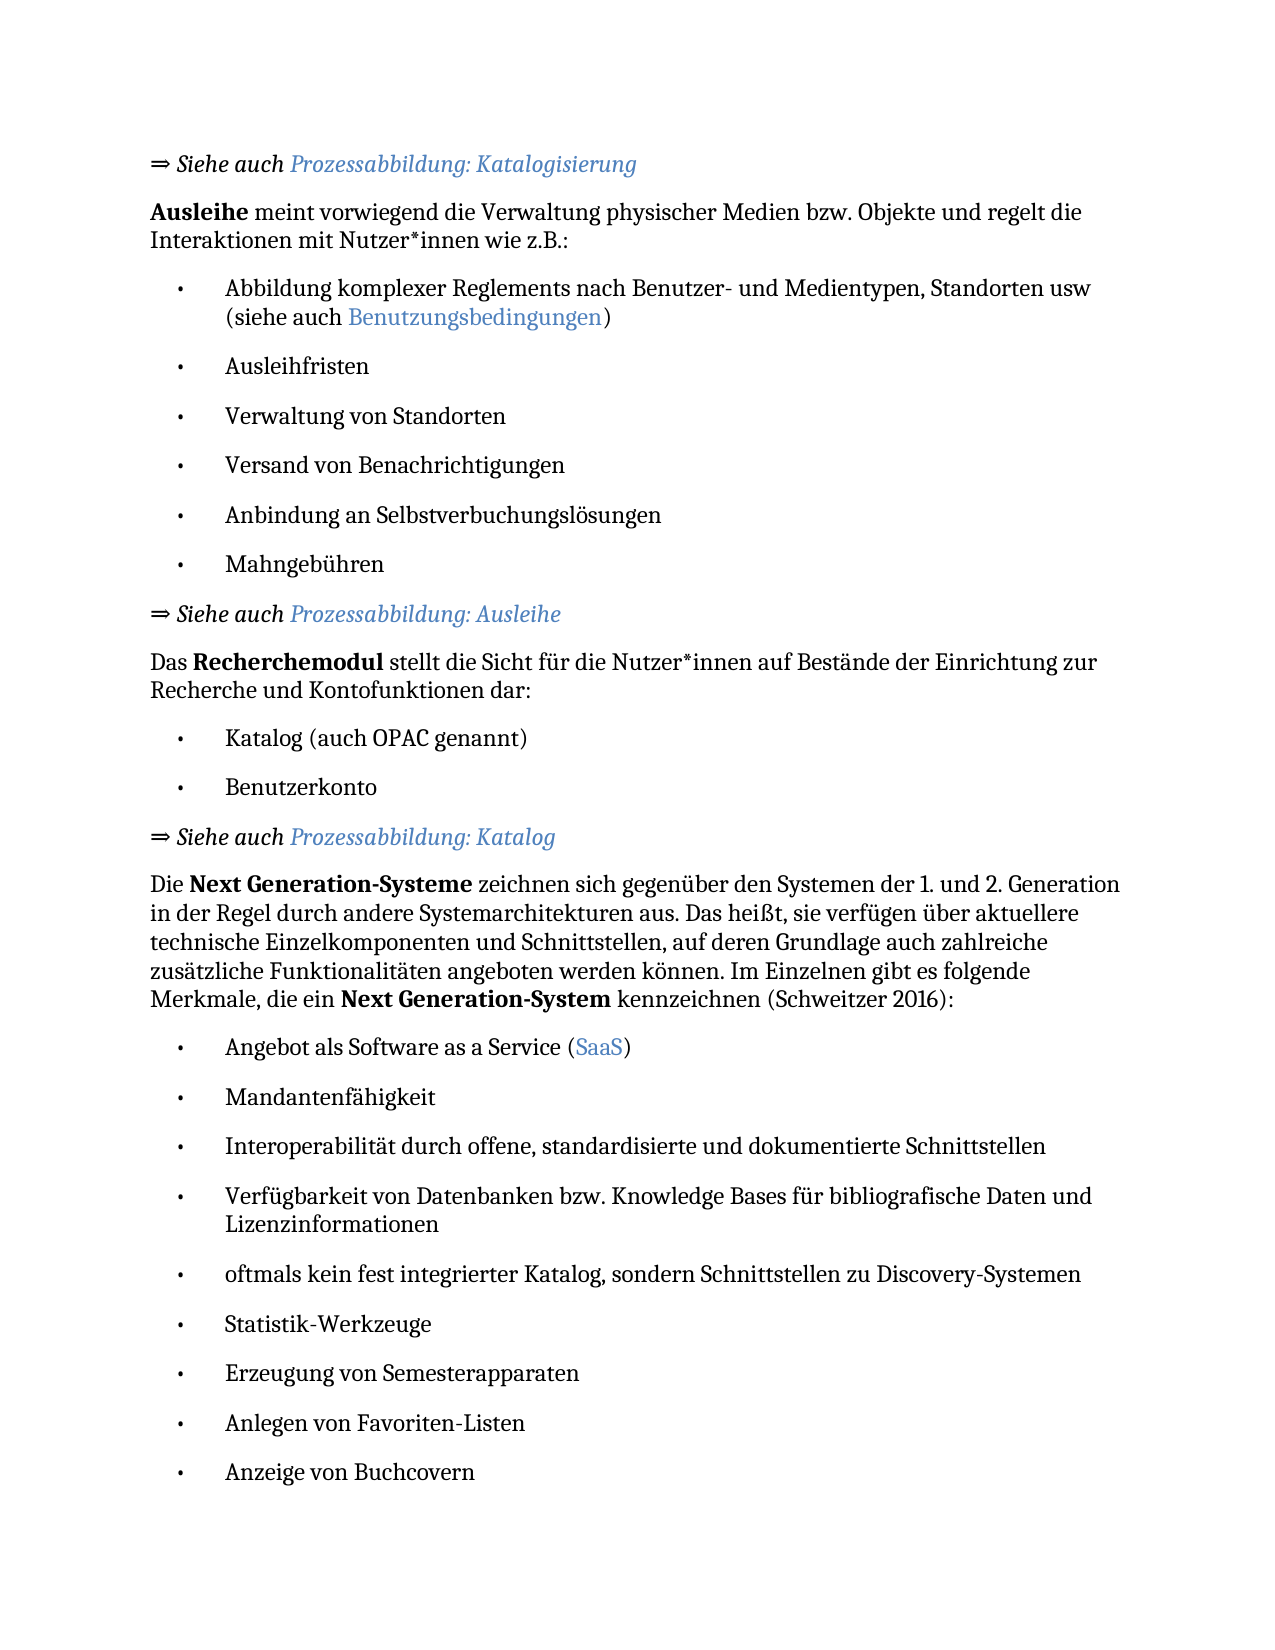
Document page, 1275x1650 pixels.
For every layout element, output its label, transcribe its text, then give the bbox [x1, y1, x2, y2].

list Erzeugung von Semesterapparaten [175, 1359, 1125, 1388]
text Die Next Generation-Systeme zeichnen sich gegenüber den Systemen der 1. und 2. Generation in der Regel durch andere Systemarchitekturen aus. Das heißt, sie verfügen über aktuellere technische Einzelkomponenten und Schnittstellen, auf deren Grundlage auch zahlreiche zusätzliche Funktionalitäten angeboten werden können. Im Einzelnen gibt es folgende Merkmale, die ein Next Generation-System kennzeichnen (Schweitzer 2016): [150, 870, 1125, 1014]
list Mahngebühren [175, 550, 1125, 579]
list Versand von Benachrichtigungen [175, 451, 1125, 480]
list Verfügbarkeit von Datenbanken bzw. Knowledge Bases für bibliografische Daten und Lizenzinformationen [175, 1182, 1125, 1239]
list Anlegen von Favoriten-Listen [175, 1409, 1125, 1437]
list Interoperabilität durch offene, standardisierte und dokumentierte Schnittstellen [175, 1132, 1125, 1161]
list Verwaltung von Standorten [175, 402, 1125, 430]
list Angebot als Software as a Service (SaaS) [175, 1033, 1125, 1062]
list Katalog (auch OPAC genannt) [175, 724, 1125, 752]
text Siehe auch Prozessabbildung: Katalog [150, 823, 1125, 852]
list Abbildung komplexer Reglements nach Benutzer- und Medientypen, Standorten usw (siehe auch Benutzungsbedingungen) [175, 274, 1125, 331]
list Mandantenfähigkeit [175, 1082, 1125, 1111]
text Siehe auch Prozessabbildung: Ausleihe [150, 600, 1125, 629]
text Ausleihe meint vorwiegend die Verwaltung physischer Medien bzw. Objekte und regelt die Interaktionen mit Nutzer*innen wie z.B.: [150, 197, 1125, 255]
list Benutzerkonto [175, 773, 1125, 802]
list Ausleihfristen [175, 352, 1125, 381]
list Anbindung an Selbstverbuchungslösungen [175, 501, 1125, 529]
list Statistik-Werkzeuge [175, 1309, 1125, 1338]
text Das Recherchemodul stellt die Sicht für die Nutzer*innen auf Bestände der Einrichtung zur Recherche und Kontofunktionen dar: [150, 647, 1125, 705]
list oftmals kein fest integrierter Katalog, sondern Schnittstellen zu Discovery-Systemen [175, 1260, 1125, 1289]
text Siehe auch Prozessabbildung: Katalogisierung [150, 150, 1125, 179]
list Anzeige von Buchcovern [175, 1458, 1125, 1487]
